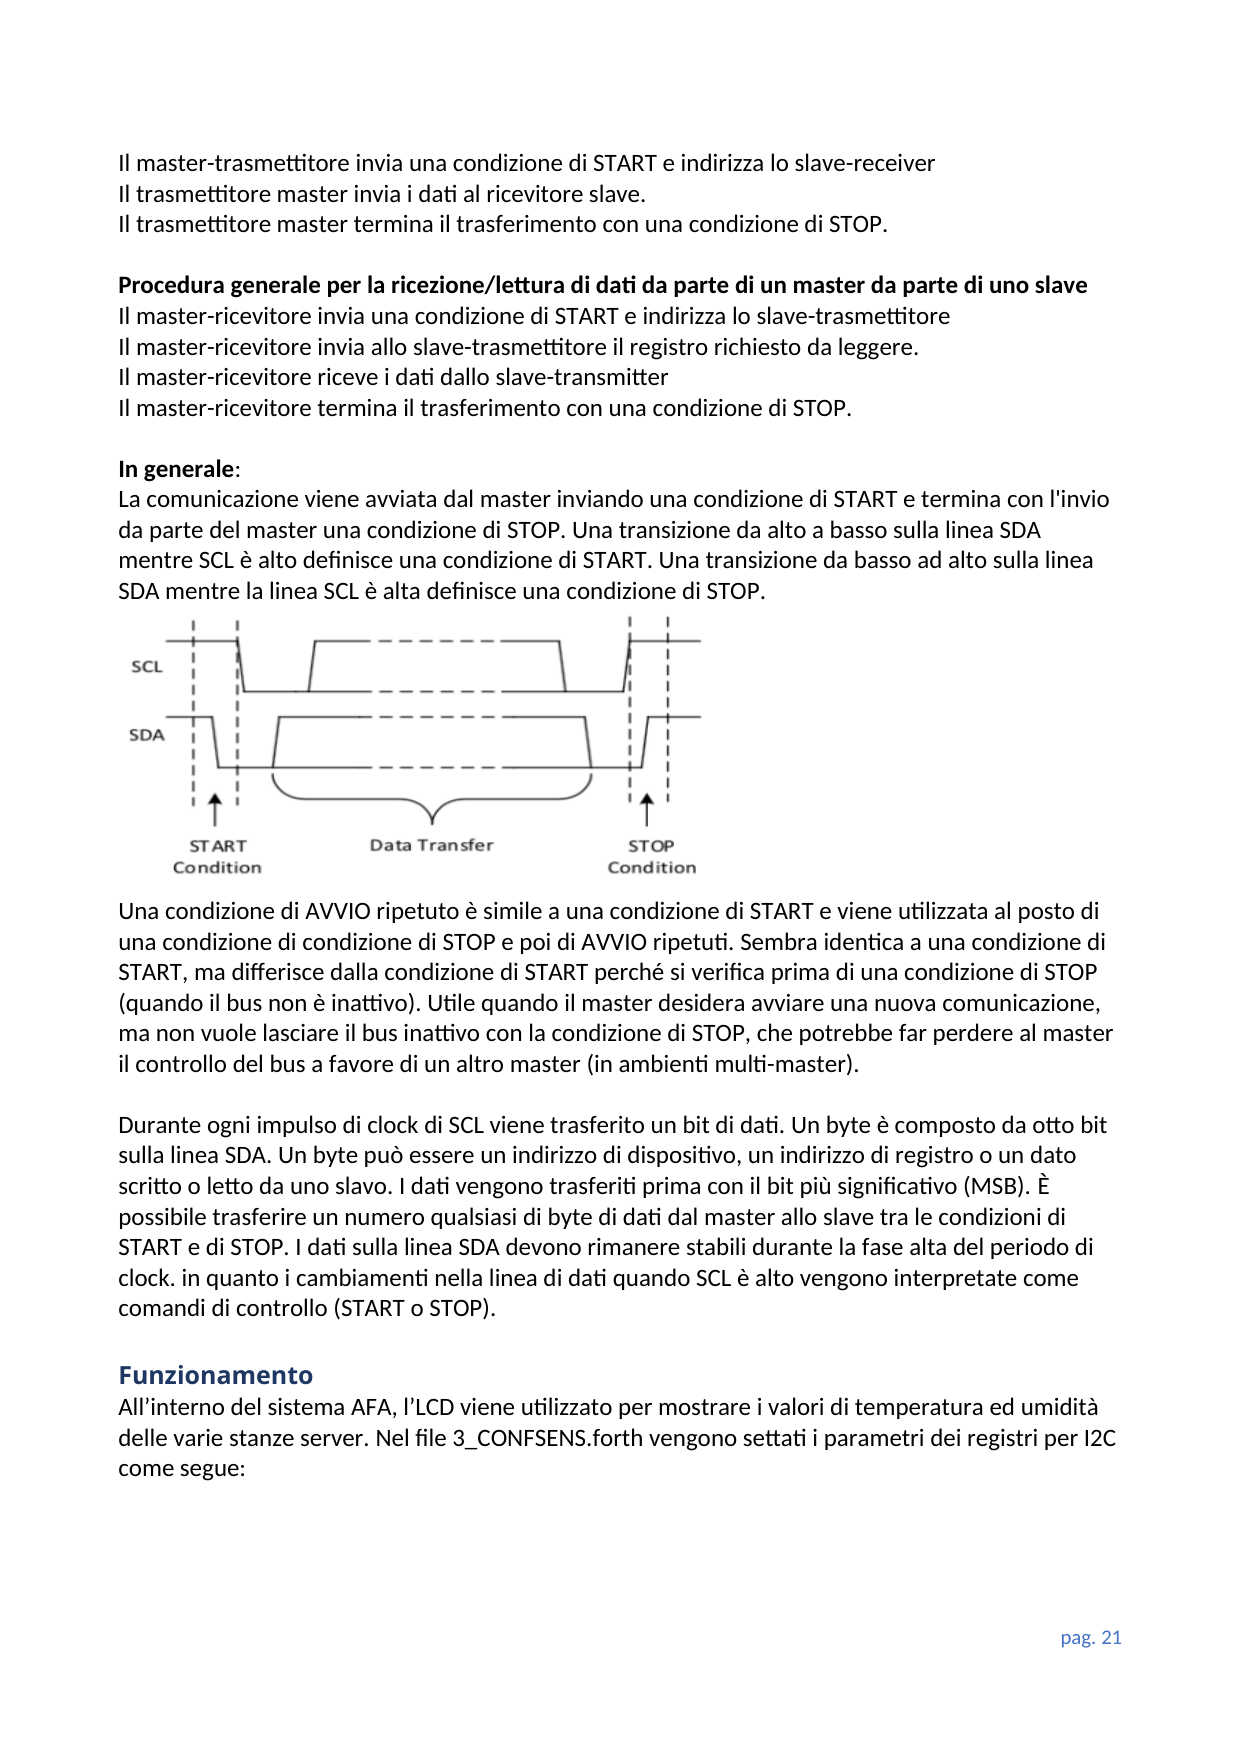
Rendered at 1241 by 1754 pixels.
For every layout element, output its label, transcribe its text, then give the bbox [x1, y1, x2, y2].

text In generale: [118, 453, 1122, 483]
subtitle Funzionamento [118, 1357, 1122, 1391]
text Il master-ricevitore termina il trasferimento con una condizione di STOP. [118, 392, 1122, 422]
text All’interno del sistema AFA, l’LCD viene utilizzato per mostrare i valori di temperatura ed umidità delle varie stanze server. Nel file 3_CONFSENS.forth vengono settati i parametri dei registri per I2C come segue: [118, 1391, 1122, 1483]
text Durante ogni impulso di clock di SCL viene trasferito un bit di dati. Un byte è composto da otto bit sulla linea SDA. Un byte può essere un indirizzo di dispositivo, un indirizzo di registro o un dato scritto o letto da uno slavo. I dati vengono trasferiti prima con il bit più significativo (MSB). È possibile trasferire un numero qualsiasi di byte di dati dal master allo slave tra le condizioni di START e di STOP. I dati sulla linea SDA devono rimanere stabili durante la fase alta del periodo di clock. in quanto i cambiamenti nella linea di dati quando SCL è alto vengono interpretate come comandi di controllo (START o STOP). [118, 1109, 1122, 1323]
text Procedura generale per la ricezione/lettura di dati da parte di un master da parte di uno slave [118, 270, 1122, 300]
text Il trasmettitore master termina il trasferimento con una condizione di STOP. [118, 209, 1122, 239]
text Il master-ricevitore riceve i dati dallo slave-transmitter [118, 361, 1122, 392]
text Il trasmettitore master invia i dati al ricevitore slave. [118, 178, 1122, 209]
text Il master-ricevitore invia una condizione di START e indirizza lo slave-trasmettitore [118, 300, 1122, 331]
text La comunicazione viene avviata dal master inviando una condizione di START e termina con l'invio da parte del master una condizione di STOP. Una transizione da alto a basso sulla linea SDA mentre SCL è alto definisce una condizione di START. Una transizione da basso ad alto sulla linea SDA mentre la linea SCL è alta definisce una condizione di STOP. [118, 483, 1122, 605]
text Il master-ricevitore invia allo slave-trasmettitore il registro richiesto da leggere. [118, 331, 1122, 361]
text Una condizione di AVVIO ripetuto è simile a una condizione di START e viene utilizzata al posto di una condizione di condizione di STOP e poi di AVVIO ripetuti. Sembra identica a una condizione di START, ma differisce dalla condizione di START perché si verifica prima di una condizione di STOP (quando il bus non è inattivo). Utile quando il master desidera avviare una nuova comunicazione, ma non vuole lasciare il bus inattivo con la condizione di STOP, che potrebbe far perdere al master il controllo del bus a favore di un altro master (in ambienti multi-master). [118, 895, 1122, 1078]
text Il master-trasmettitore invia una condizione di START e indirizza lo slave-receiver [118, 148, 1122, 178]
picture [118, 605, 711, 896]
